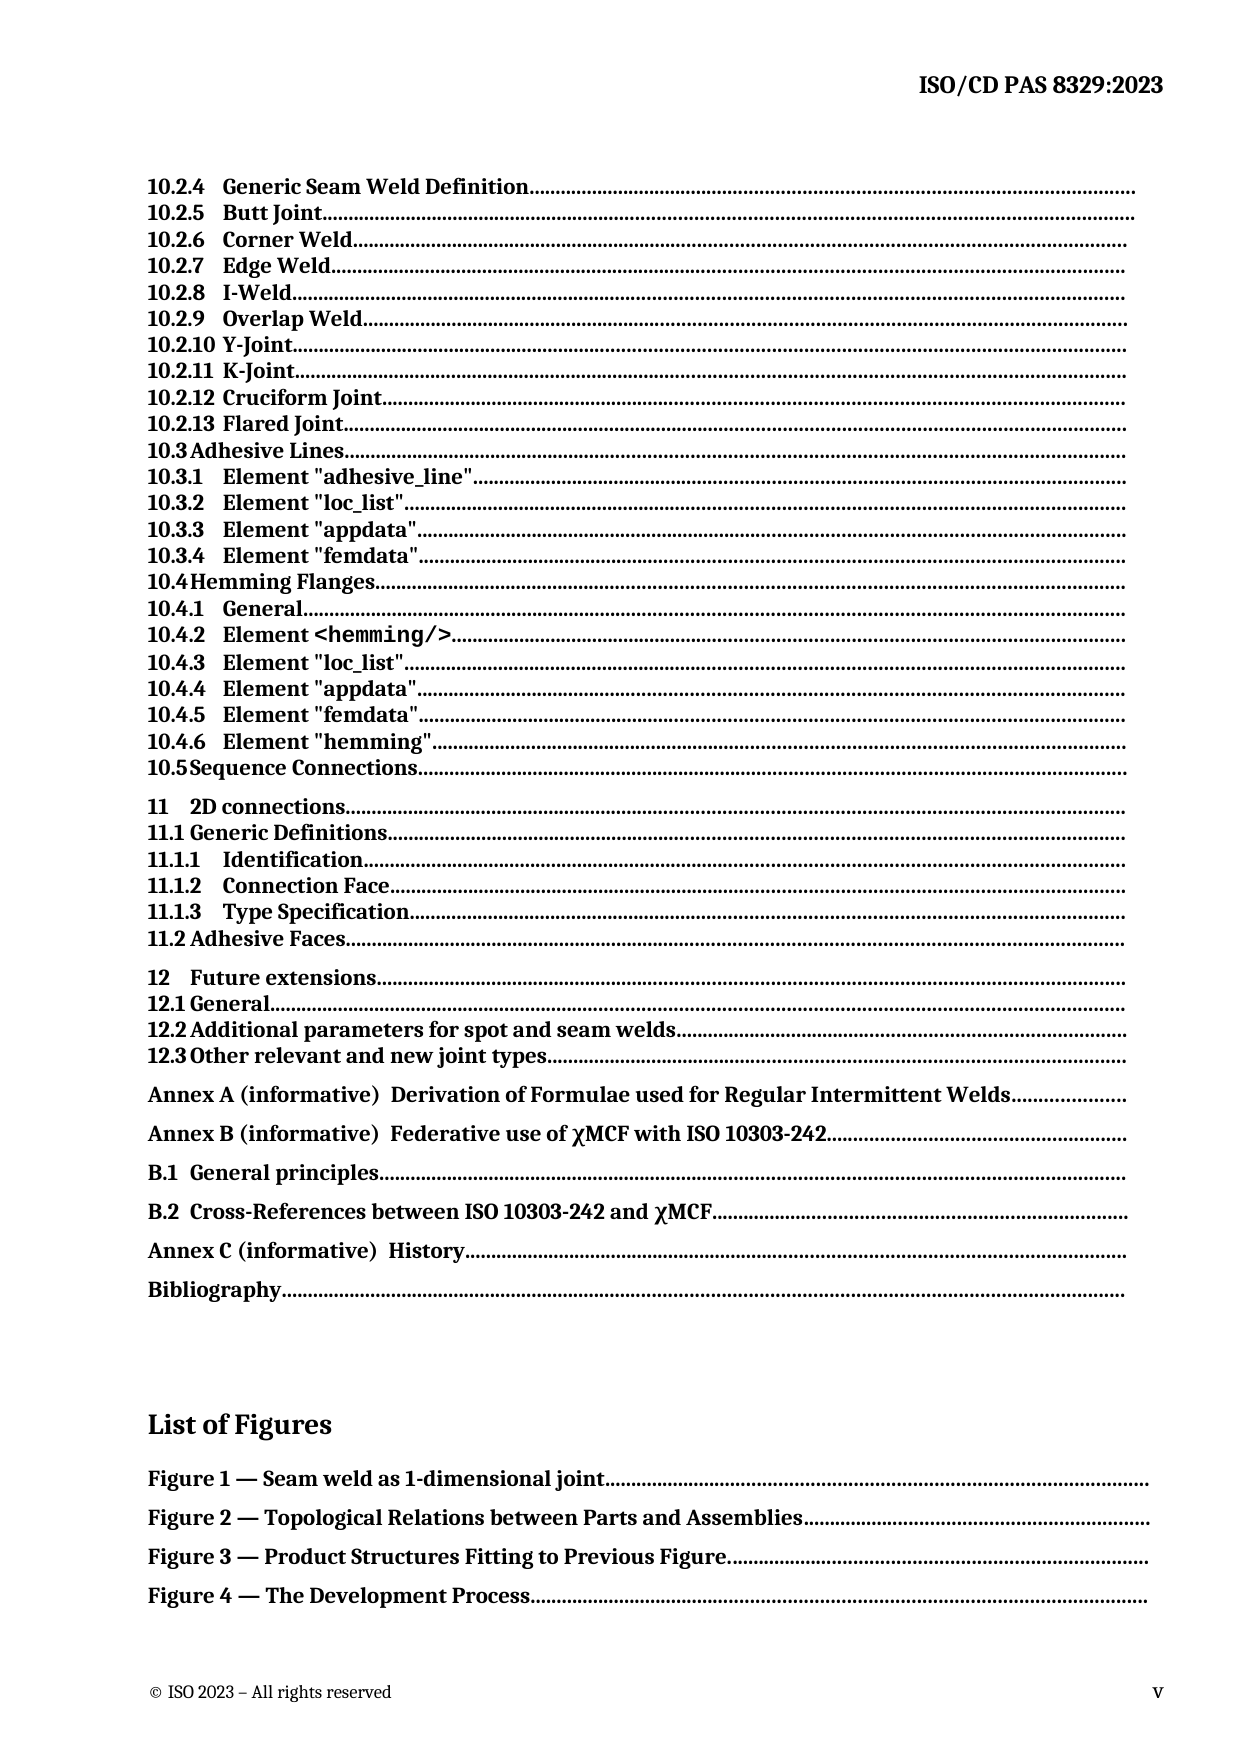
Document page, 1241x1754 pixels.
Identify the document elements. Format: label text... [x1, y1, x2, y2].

text 10.4.4 Element "appdata" 138 [148, 676, 1111, 702]
text 10.2.13 Flared Joint 132 [148, 411, 1111, 437]
text 11.2 Adhesive Faces 146 [148, 925, 1111, 952]
text B.1 General principles 150 [148, 1160, 1111, 1186]
text Bibliography 154 [148, 1276, 1111, 1303]
text 10.2.6 Corner Weld 101 [148, 227, 1111, 253]
text 11.1.3 Type Specification 145 [148, 899, 1111, 925]
text Annex C (informative) History 153 [148, 1238, 1111, 1264]
text 10.4.6 Element "hemming" 139 [148, 728, 1111, 755]
text 10.4.3 Element "loc_list" 138 [148, 649, 1111, 676]
text 11.1.2 Connection Face 143 [148, 873, 1111, 899]
text List of Figures [148, 1409, 1163, 1441]
text Annex B (informative) Federative use of χMCF with ISO 10303-242 150 [148, 1121, 1111, 1147]
text 10.3.2 Element "loc_list" 136 [148, 490, 1111, 516]
text 10.2.9 Overlap Weld 112 [148, 306, 1111, 332]
text 10.2.11 K-Joint 123 [148, 358, 1111, 385]
text 10.2.8 I-Weld 109 [148, 279, 1111, 306]
text 10.2.7 Edge Weld 106 [148, 253, 1111, 279]
text 10.3.3 Element "appdata" 136 [148, 516, 1111, 543]
text 10.2.5 Butt Joint 98 [148, 200, 1111, 227]
text 12.2 Additional parameters for spot and seam welds 147 [148, 1017, 1111, 1043]
text 10.2.4 Generic Seam Weld Definition 89 [148, 174, 1111, 200]
text Figure 2 — Topological Relations between Parts and Assemblies 3 [148, 1505, 1111, 1531]
text 12 Future extensions 147 [148, 964, 1111, 991]
text 11.1.1 Identification 143 [148, 846, 1111, 873]
text 10.5 Sequence Connections 141 [148, 755, 1111, 781]
text 10.2.12 Cruciform Joint 128 [148, 385, 1111, 411]
text 10.2.10 Y-Joint 119 [148, 332, 1111, 358]
text 10.4.2 Element <hemming/> 138 [148, 622, 1111, 649]
text 10.3.1 Element "adhesive_line" 135 [148, 464, 1111, 490]
text 10.4.5 Element "femdata" 138 [148, 702, 1111, 728]
text 10.3 Adhesive Lines 135 [148, 437, 1111, 464]
text 11.1 Generic Definitions 143 [148, 820, 1111, 846]
text B.2 Cross-References between ISO 10303-242 and χMCF 151 [148, 1199, 1111, 1225]
text 10.4 Hemming Flanges 136 [148, 569, 1111, 596]
text Annex A (informative) Derivation of Formulae used for Regular Intermittent Welds 148 [148, 1082, 1111, 1108]
text 12.1 General 147 [148, 991, 1111, 1017]
text Figure 1 — Seam weld as 1-dimensional joint 3 [148, 1466, 1111, 1492]
text 12.3 Other relevant and new joint types 147 [148, 1043, 1111, 1070]
text 11 2D connections 143 [148, 794, 1111, 820]
text 10.3.4 Element "femdata" 136 [148, 543, 1111, 569]
text Figure 3 — Product Structures Fitting to Previous Figure. 4 [148, 1544, 1111, 1570]
text 10.4.1 General 136 [148, 596, 1111, 622]
text Figure 4 — The Development Process 4 [148, 1582, 1111, 1609]
